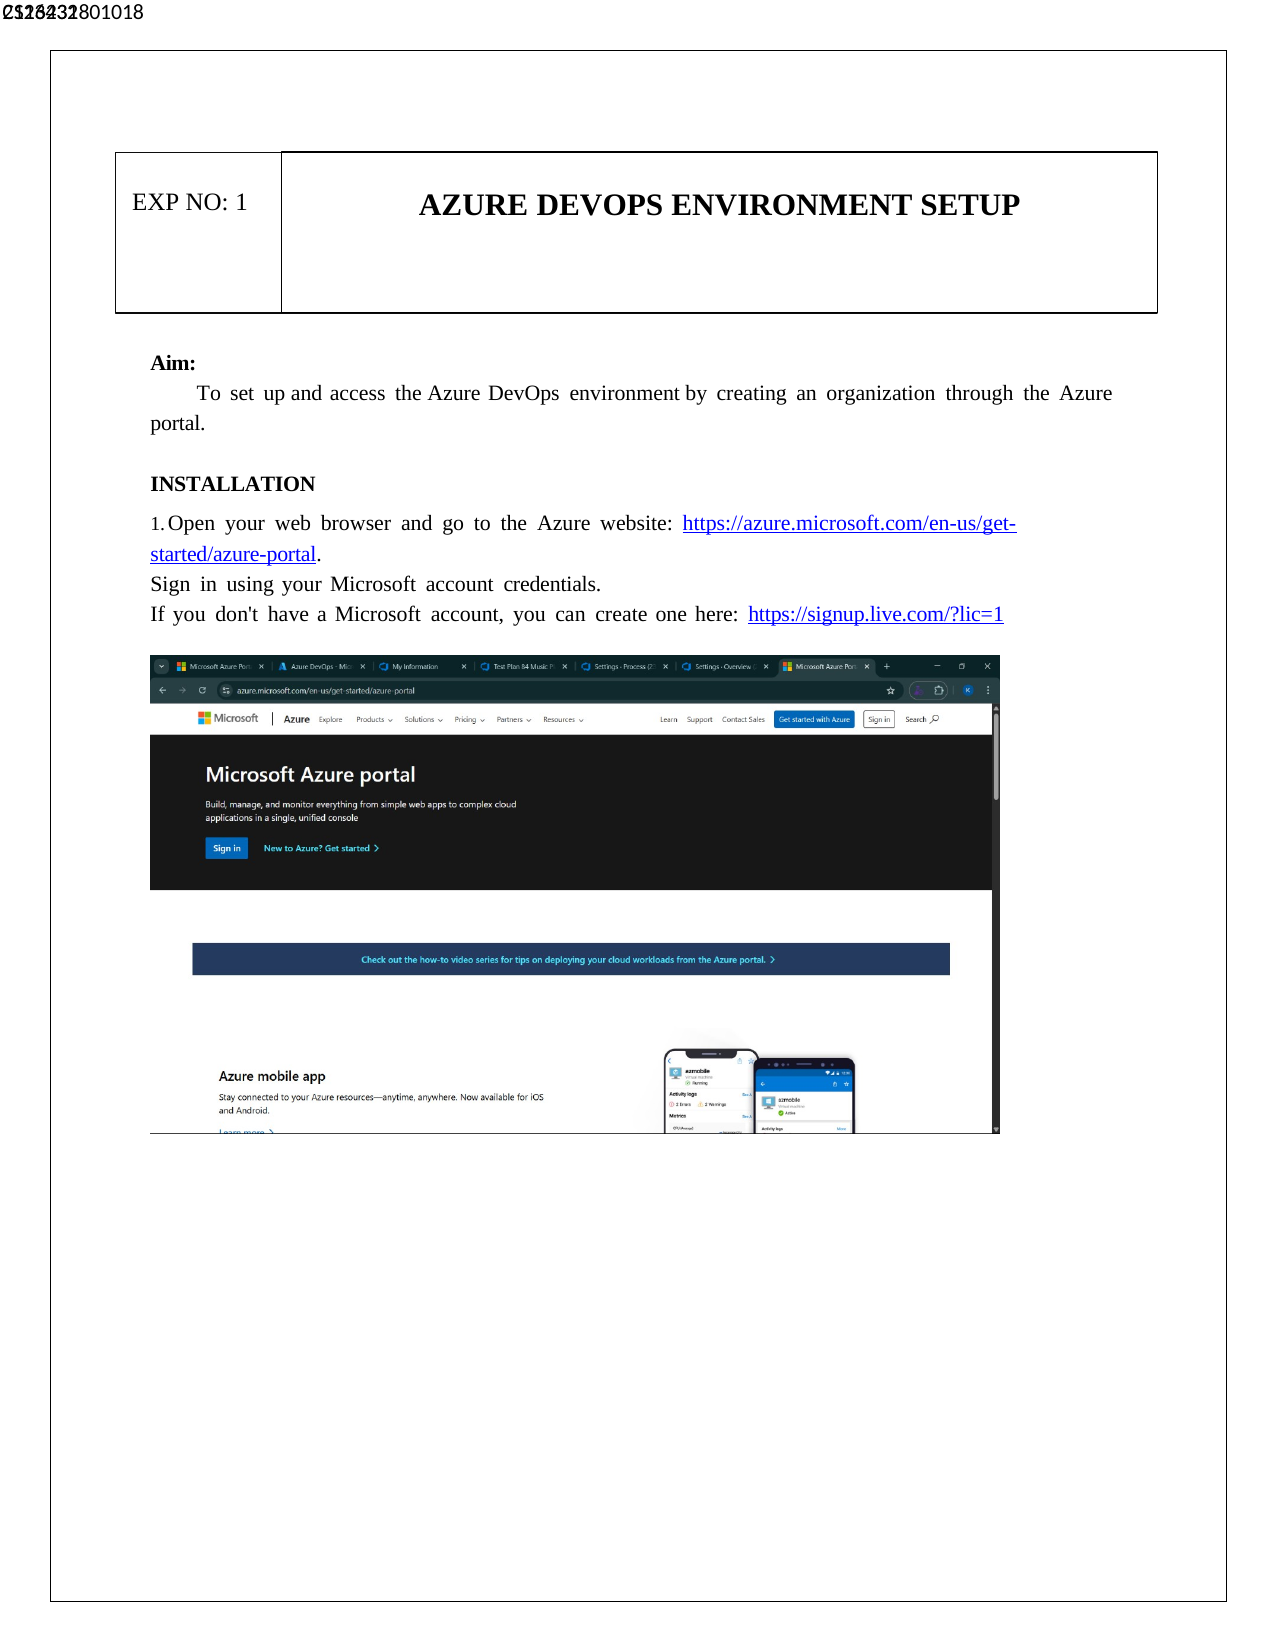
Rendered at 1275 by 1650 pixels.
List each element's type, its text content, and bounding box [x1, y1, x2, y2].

picture [150, 655, 1000, 1134]
text If you don't have a Microsoft account, you can create one here: https://signup.live.com/?lic=1 [150, 601, 1162, 626]
text Sign in using your Microsoft account credentials. [150, 572, 1162, 596]
text INSTALLATION [150, 471, 1162, 496]
text Aim: [150, 350, 1162, 376]
list Open your web browser and go to the Azure website: https://azure.microsoft.com/en-us/get- started/azure-portal. [150, 510, 1029, 566]
text To set up and access the Azure DevOps environment by creating an organization through the Azure portal. [150, 380, 1162, 435]
